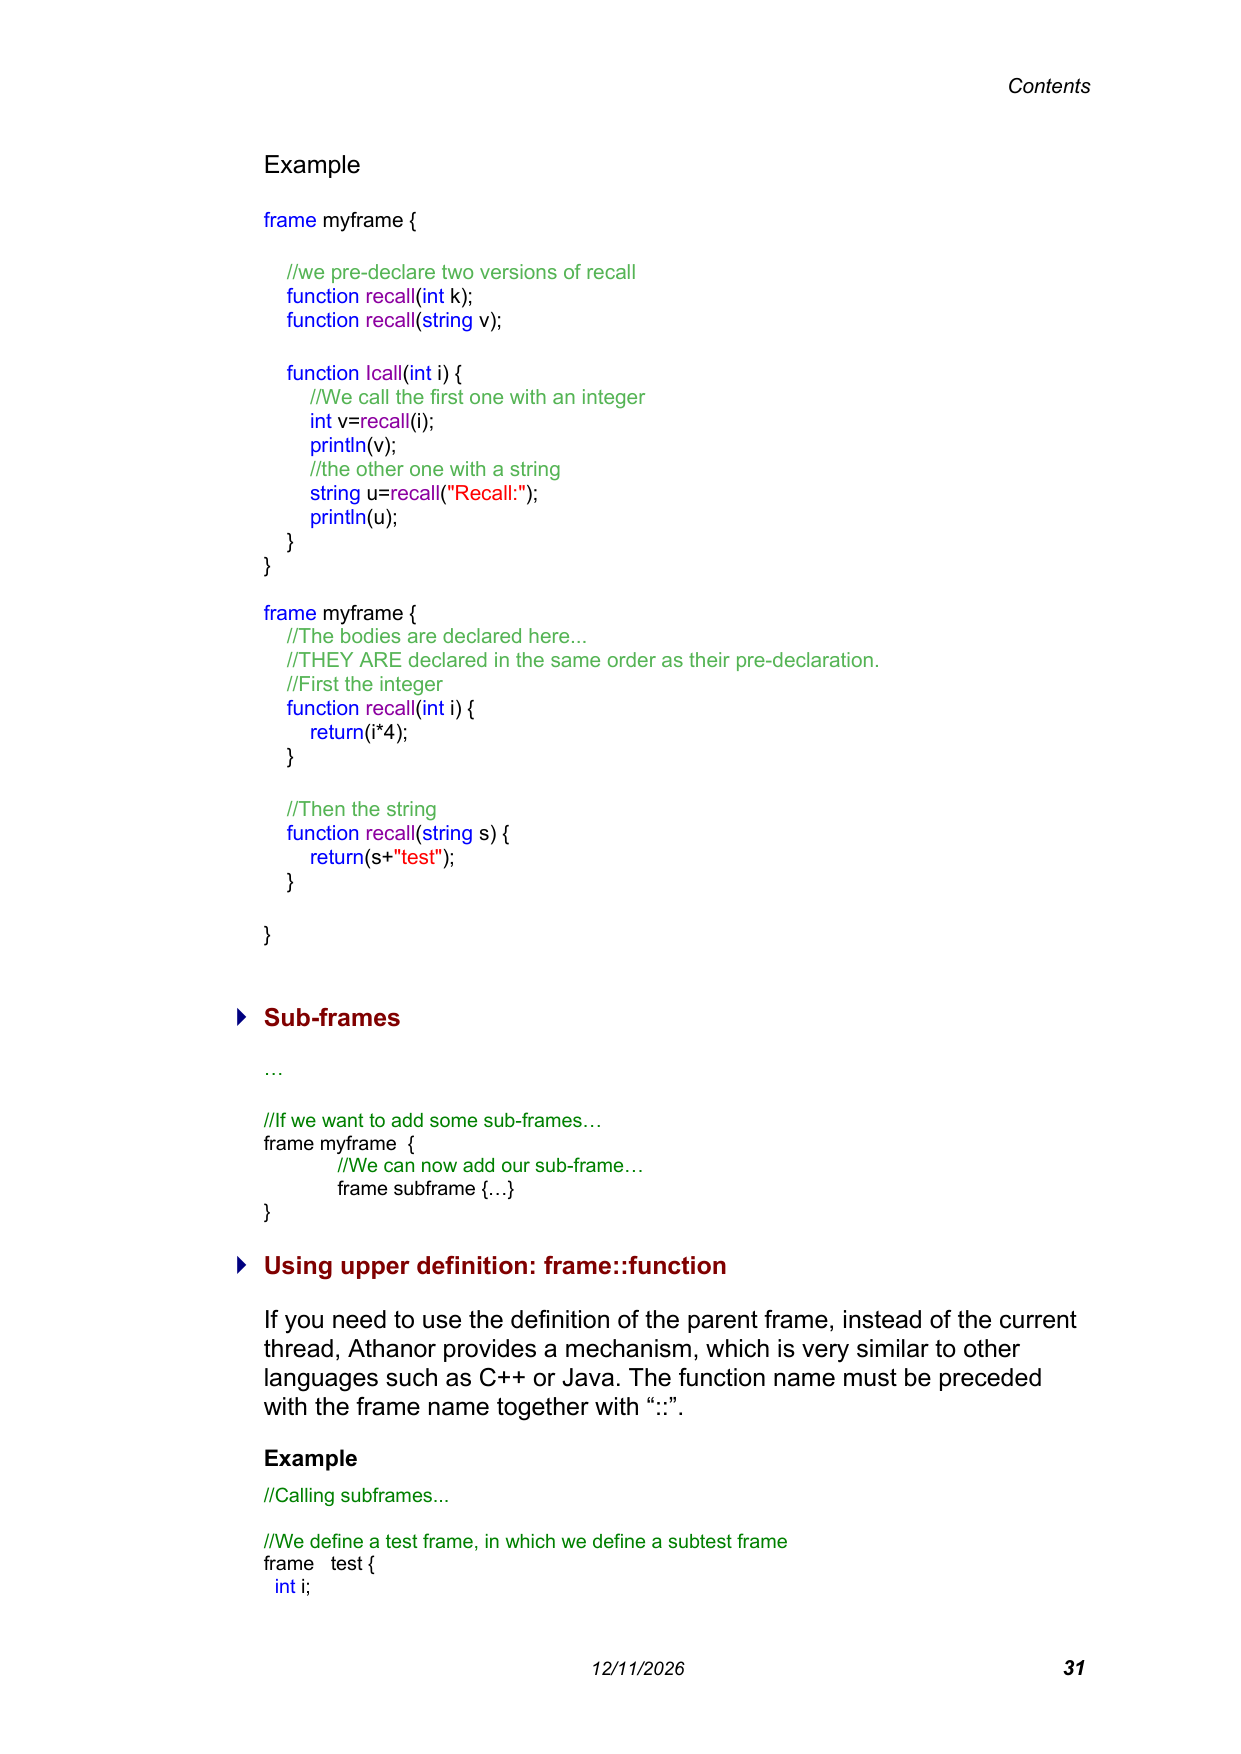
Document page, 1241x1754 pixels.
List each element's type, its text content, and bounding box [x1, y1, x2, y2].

text //Calling subframes... [263, 1484, 1090, 1507]
text int v=recall(i); [263, 409, 1090, 433]
text … [263, 1057, 1090, 1080]
subtitle Using upper definition: frame::function [226, 1251, 1090, 1280]
text function Icall(int i) { [263, 361, 1090, 385]
text //we pre-declare two versions of recall [263, 260, 1090, 284]
text string u=recall("Recall:"); [263, 481, 1090, 504]
text } [263, 528, 1090, 552]
text //We can now add our sub-frame… [263, 1154, 1090, 1177]
text } [263, 1199, 1090, 1222]
text //First the integer [263, 672, 1090, 696]
text println(u); [263, 504, 1090, 528]
text //Then the string [263, 797, 1090, 821]
text //THEY ARE declared in the same order as their pre-declaration. [263, 648, 1090, 672]
text } [263, 869, 1090, 893]
text If you need to use the definition of the parent frame, instead of the current thread, Athanor provides a mechanism, which is very similar to other languages such as C++ or Java. The function name must be preceded with the frame name together with “::”. [263, 1305, 1090, 1420]
text //If we want to add some sub-frames… [263, 1109, 1090, 1131]
text frame myframe { [263, 207, 1090, 231]
text frame myframe { [263, 1131, 1090, 1154]
text } [263, 921, 1090, 945]
text function recall(string s) { [263, 821, 1090, 845]
subtitle Sub-frames [226, 1003, 1090, 1032]
text frame subframe {…} [263, 1177, 1090, 1199]
text int i; [263, 1575, 1090, 1598]
subtitle Example [263, 1445, 1090, 1472]
text //The bodies are declared here... [263, 624, 1090, 648]
text frame test { [263, 1552, 1090, 1575]
text function recall(int k); [263, 284, 1090, 308]
text return(i*4); [263, 720, 1090, 744]
text println(v); [263, 433, 1090, 457]
text frame myframe { [263, 600, 1090, 624]
text } [263, 744, 1090, 768]
text function recall(int i) { [263, 696, 1090, 720]
text Example [263, 150, 1090, 179]
text //We call the first one with an integer [263, 385, 1090, 409]
text //We define a test frame, in which we define a subtest frame [263, 1529, 1090, 1552]
text return(s+"test"); [263, 845, 1090, 869]
text function recall(string v); [263, 308, 1090, 332]
text //the other one with a string [263, 457, 1090, 481]
text } [263, 552, 1090, 576]
